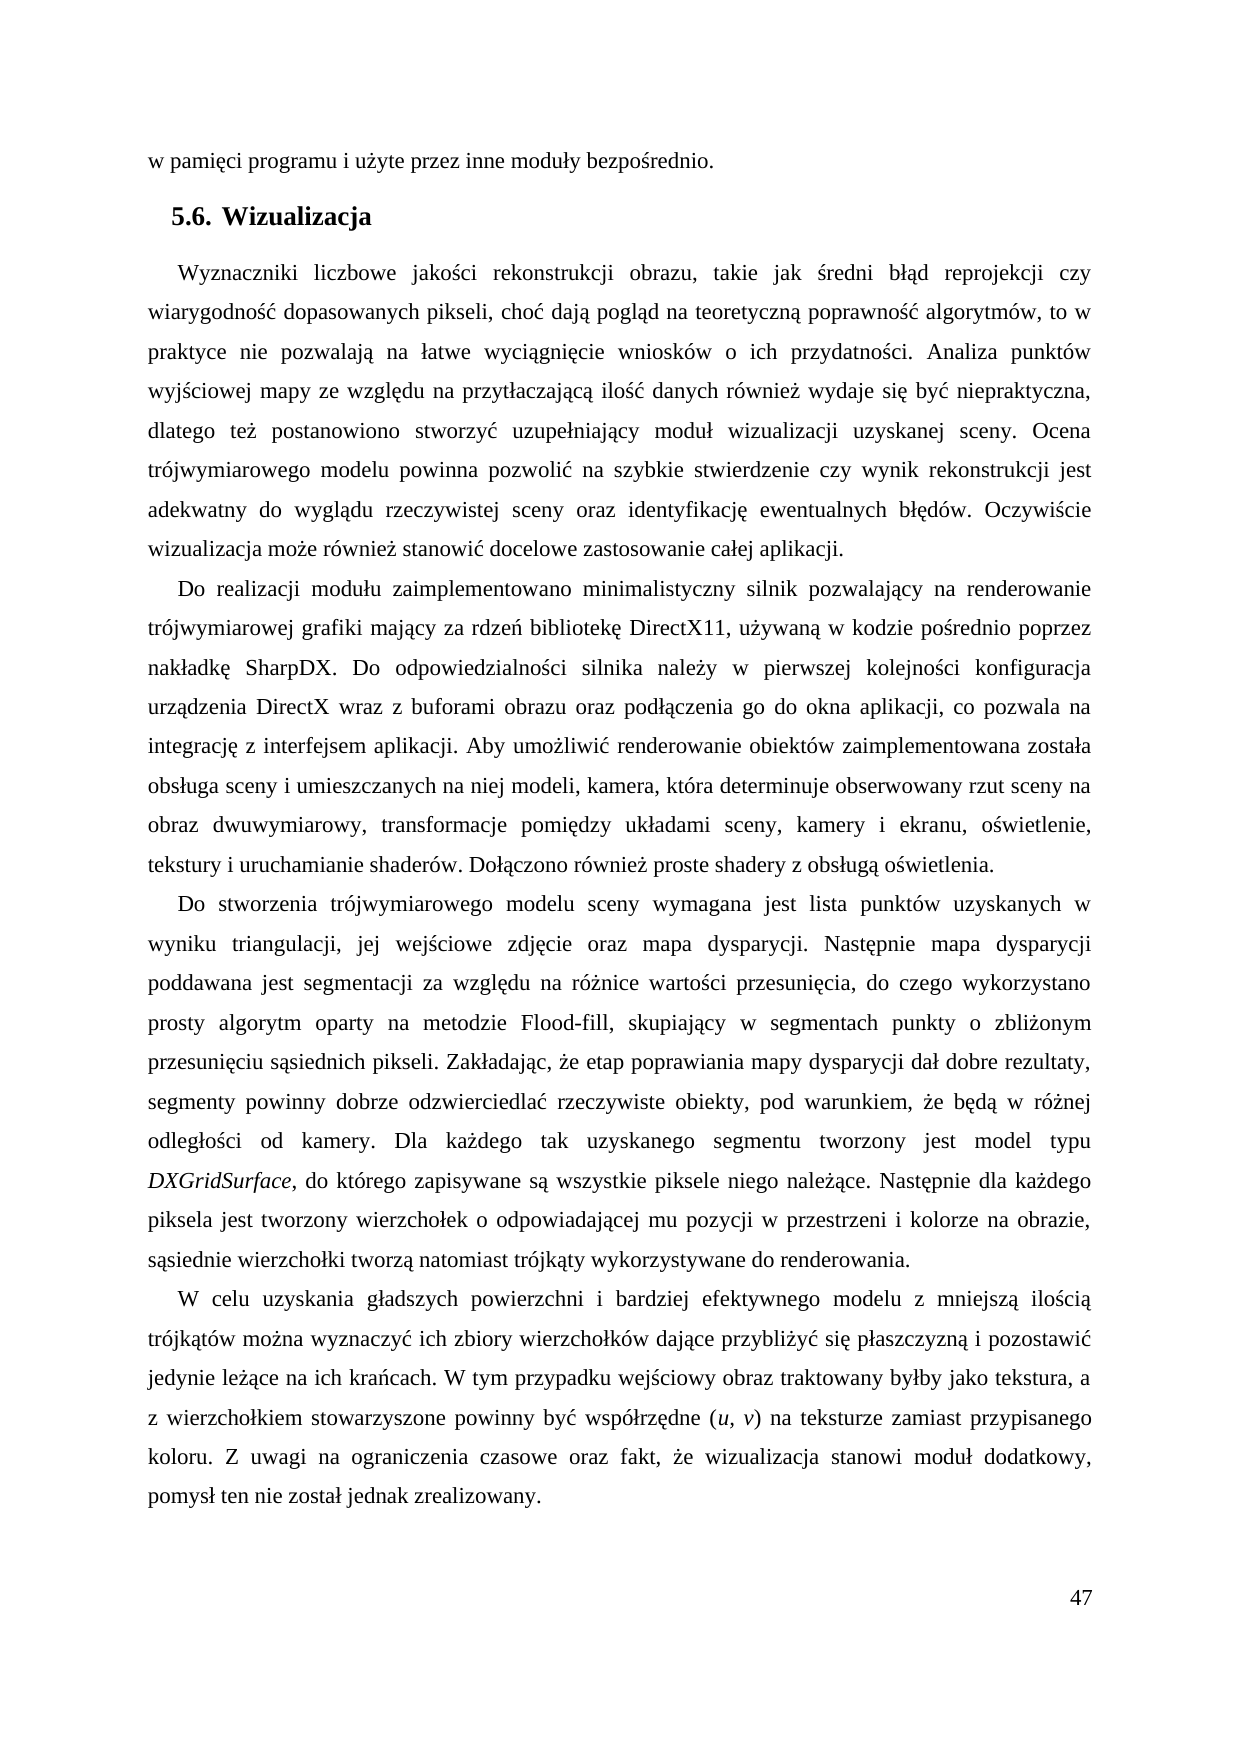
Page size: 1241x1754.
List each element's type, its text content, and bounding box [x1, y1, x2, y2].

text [148, 148, 1093, 174]
subtitle Wizualizacja [171, 199, 1093, 231]
text W celu uzyskania gładszych powierzchni i bardziej efektywnego modelu z mniejszą ilością trójkątów można wyznaczyć ich zbiory wierzchołków dające przybliżyć się płaszczyzną i pozostawić jedynie leżące na ich krańcach. W tym przypadku wejściowy obraz traktowany byłby jako tekstura, a z wierzchołkiem stowarzyszone powinny być współrzędne (u, v) na teksturze zamiast przypisanego koloru. Z uwagi na ograniczenia czasowe oraz fakt, że wizualizacja stanowi moduł dodatkowy, pomysł ten nie został jednak zrealizowany. [148, 1285, 1093, 1509]
text Wyznaczniki liczbowe jakości rekonstrukcji obrazu, takie jak średni błąd reprojekcji czy wiarygodność dopasowanych pikseli, choć dają pogląd na teoretyczną poprawność algorytmów, to w praktyce nie pozwalają na łatwe wyciągnięcie wniosków o ich przydatności. Analiza punktów wyjściowej mapy ze względu na przytłaczającą ilość danych również wydaje się być niepraktyczna, dlatego też postanowiono stworzyć uzupełniający moduł wizualizacji uzyskanej sceny. Ocena trójwymiarowego modelu powinna pozwolić na szybkie stwierdzenie czy wynik rekonstrukcji jest adekwatny do wyglądu rzeczywistej sceny oraz identyfikację ewentualnych błędów. Oczywiście wizualizacja może również stanowić docelowe zastosowanie całej aplikacji. [148, 259, 1093, 561]
text Do stworzenia trójwymiarowego modelu sceny wymagana jest lista punktów uzyskanych w wyniku triangulacji, jej wejściowe zdjęcie oraz mapa dysparycji. Następnie mapa dysparycji poddawana jest segmentacji za względu na różnice wartości przesunięcia, do czego wykorzystano prosty algorytm oparty na metodzie Flood-fill, skupiający w segmentach punkty o zbliżonym przesunięciu sąsiednich pikseli. Zakładając, że etap poprawiania mapy dysparycji dał dobre rezultaty, segmenty powinny dobrze odzwierciedlać rzeczywiste obiekty, pod warunkiem, że będą w różnej odległości od kamery. Dla każdego tak uzyskanego segmentu tworzony jest model typu DXGridSurface, do którego zapisywane są wszystkie piksele niego należące. Następnie dla każdego piksela jest tworzony wierzchołek o odpowiadającej mu pozycji w przestrzeni i kolorze na obrazie, sąsiednie wierzchołki tworzą natomiast trójkąty wykorzystywane do renderowania. [148, 890, 1093, 1272]
text Do realizacji modułu zaimplementowano minimalistyczny silnik pozwalający na renderowanie trójwymiarowej grafiki mający za rdzeń bibliotekę DirectX11, używaną w kodzie pośrednio poprzez nakładkę SharpDX. Do odpowiedzialności silnika należy w pierwszej kolejności konfiguracja urządzenia DirectX wraz z buforami obrazu oraz podłączenia go do okna aplikacji, co pozwala na integrację z interfejsem aplikacji. Aby umożliwić renderowanie obiektów zaimplementowana została obsługa sceny i umieszczanych na niej modeli, kamera, która determinuje obserwowany rzut sceny na obraz dwuwymiarowy, transformacje pomiędzy układami sceny, kamery i ekranu, oświetlenie, tekstury i uruchamianie shaderów. Dołączono również proste shadery z obsługą oświetlenia. [148, 574, 1093, 877]
